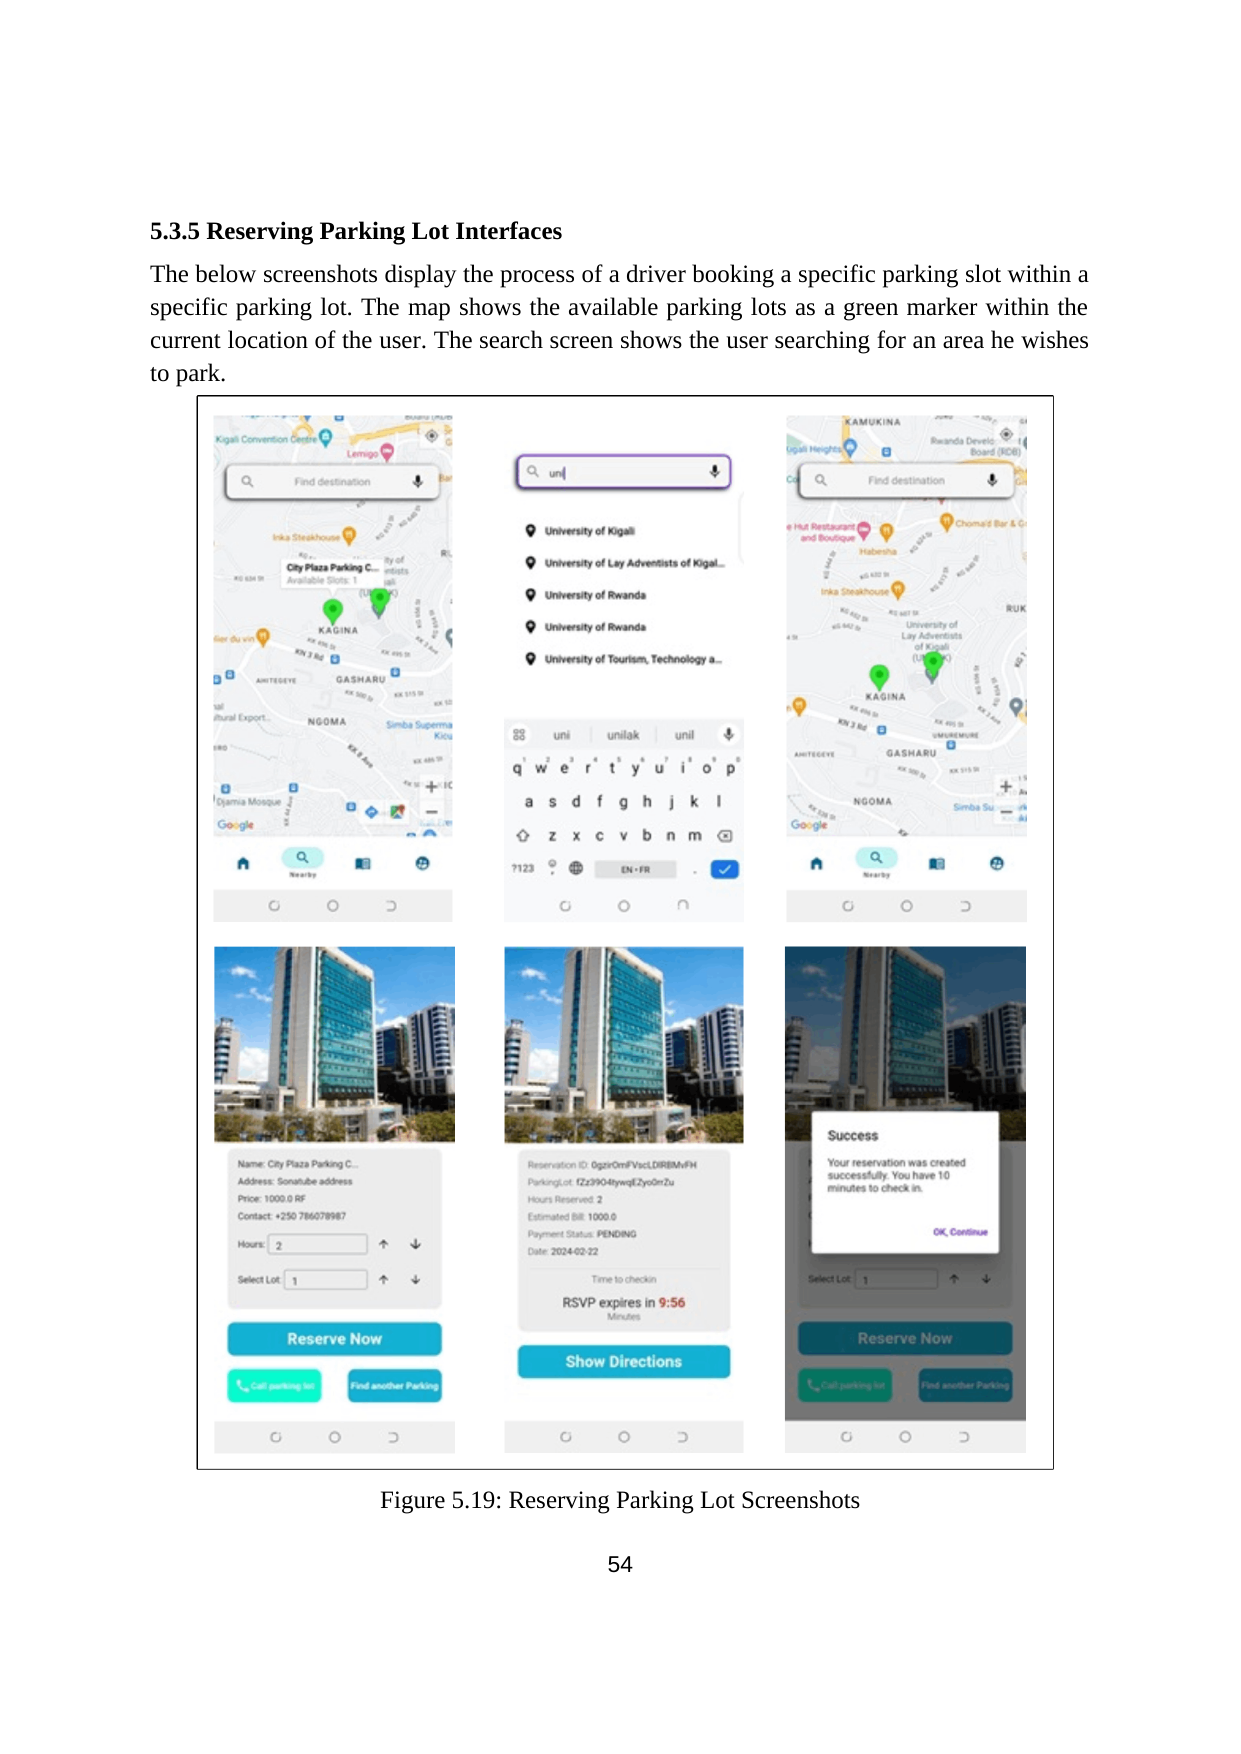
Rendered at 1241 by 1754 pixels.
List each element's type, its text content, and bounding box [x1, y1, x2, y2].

text The below screenshots display the process of a driver booking a specific parking slot within a specific parking lot. The map shows the available parking lots as a green marker within the current location of the user. The search screen shows the user searching for an area he wishes to park. [150, 259, 1090, 387]
picture [150, 391, 1091, 1482]
subtitle 5.3.5 Reserving Parking Lot Interfaces [150, 216, 1090, 245]
